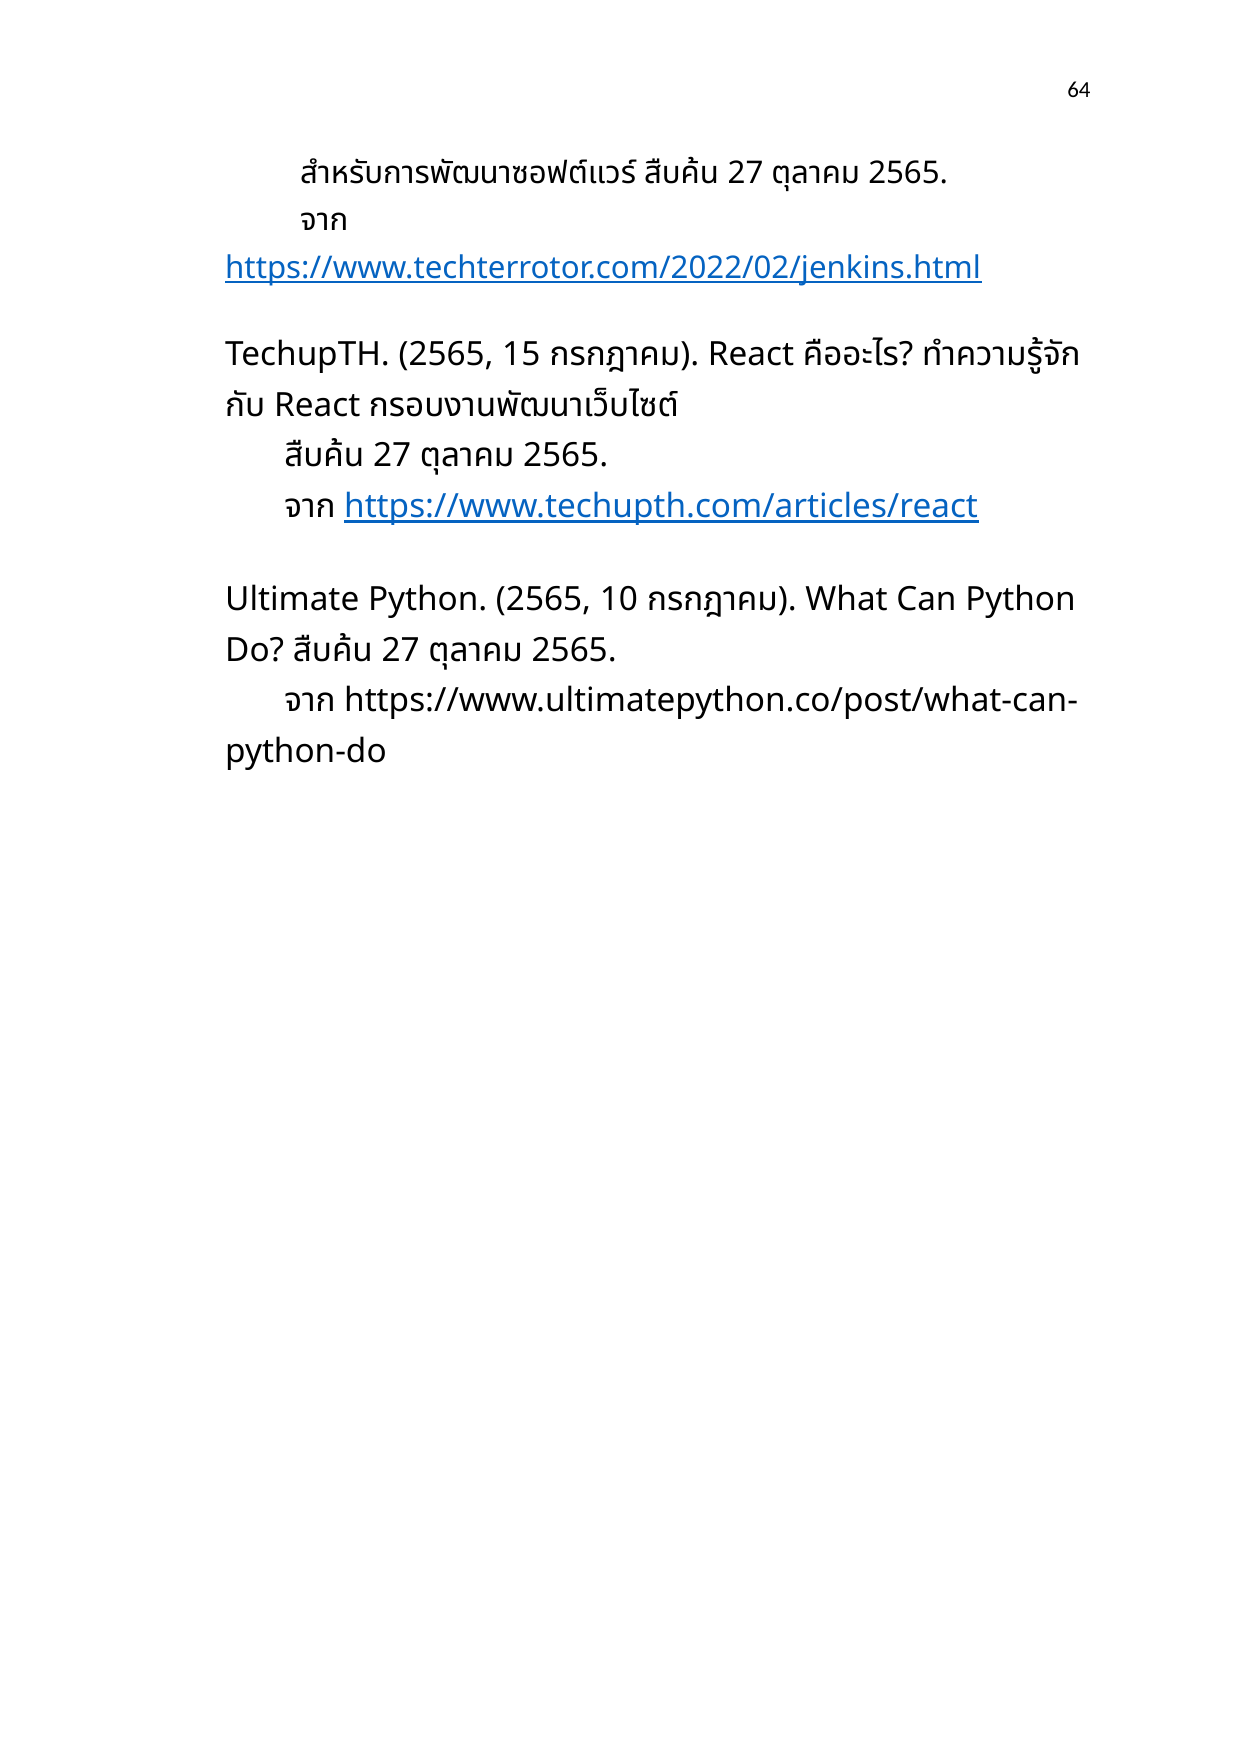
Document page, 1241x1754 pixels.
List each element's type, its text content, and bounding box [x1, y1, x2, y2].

text จาก https://www.techupth.com/articles/react [225, 482, 1090, 532]
text จาก https://www.techterrotor.com/2022/02/jenkins.html [225, 197, 1090, 287]
text Ultimate Python. (2565, 10 กรกฎาคม). What Can Python Do? สืบค้น 27 ตุลาคม 2565. [225, 575, 1090, 676]
text สำหรับการพัฒนาซอฟต์แวร์ สืบค้น 27 ตุลาคม 2565. [225, 150, 1090, 197]
text จาก https://www.ultimatepython.co/post/what-can-python-do [225, 676, 1090, 772]
text สืบค้น 27 ตุลาคม 2565. [225, 431, 1090, 482]
text TechupTH. (2565, 15 กรกฎาคม). React คืออะไร? ทำความรู้จักกับ React กรอบงานพัฒนาเว็บไซต์ [225, 330, 1090, 431]
